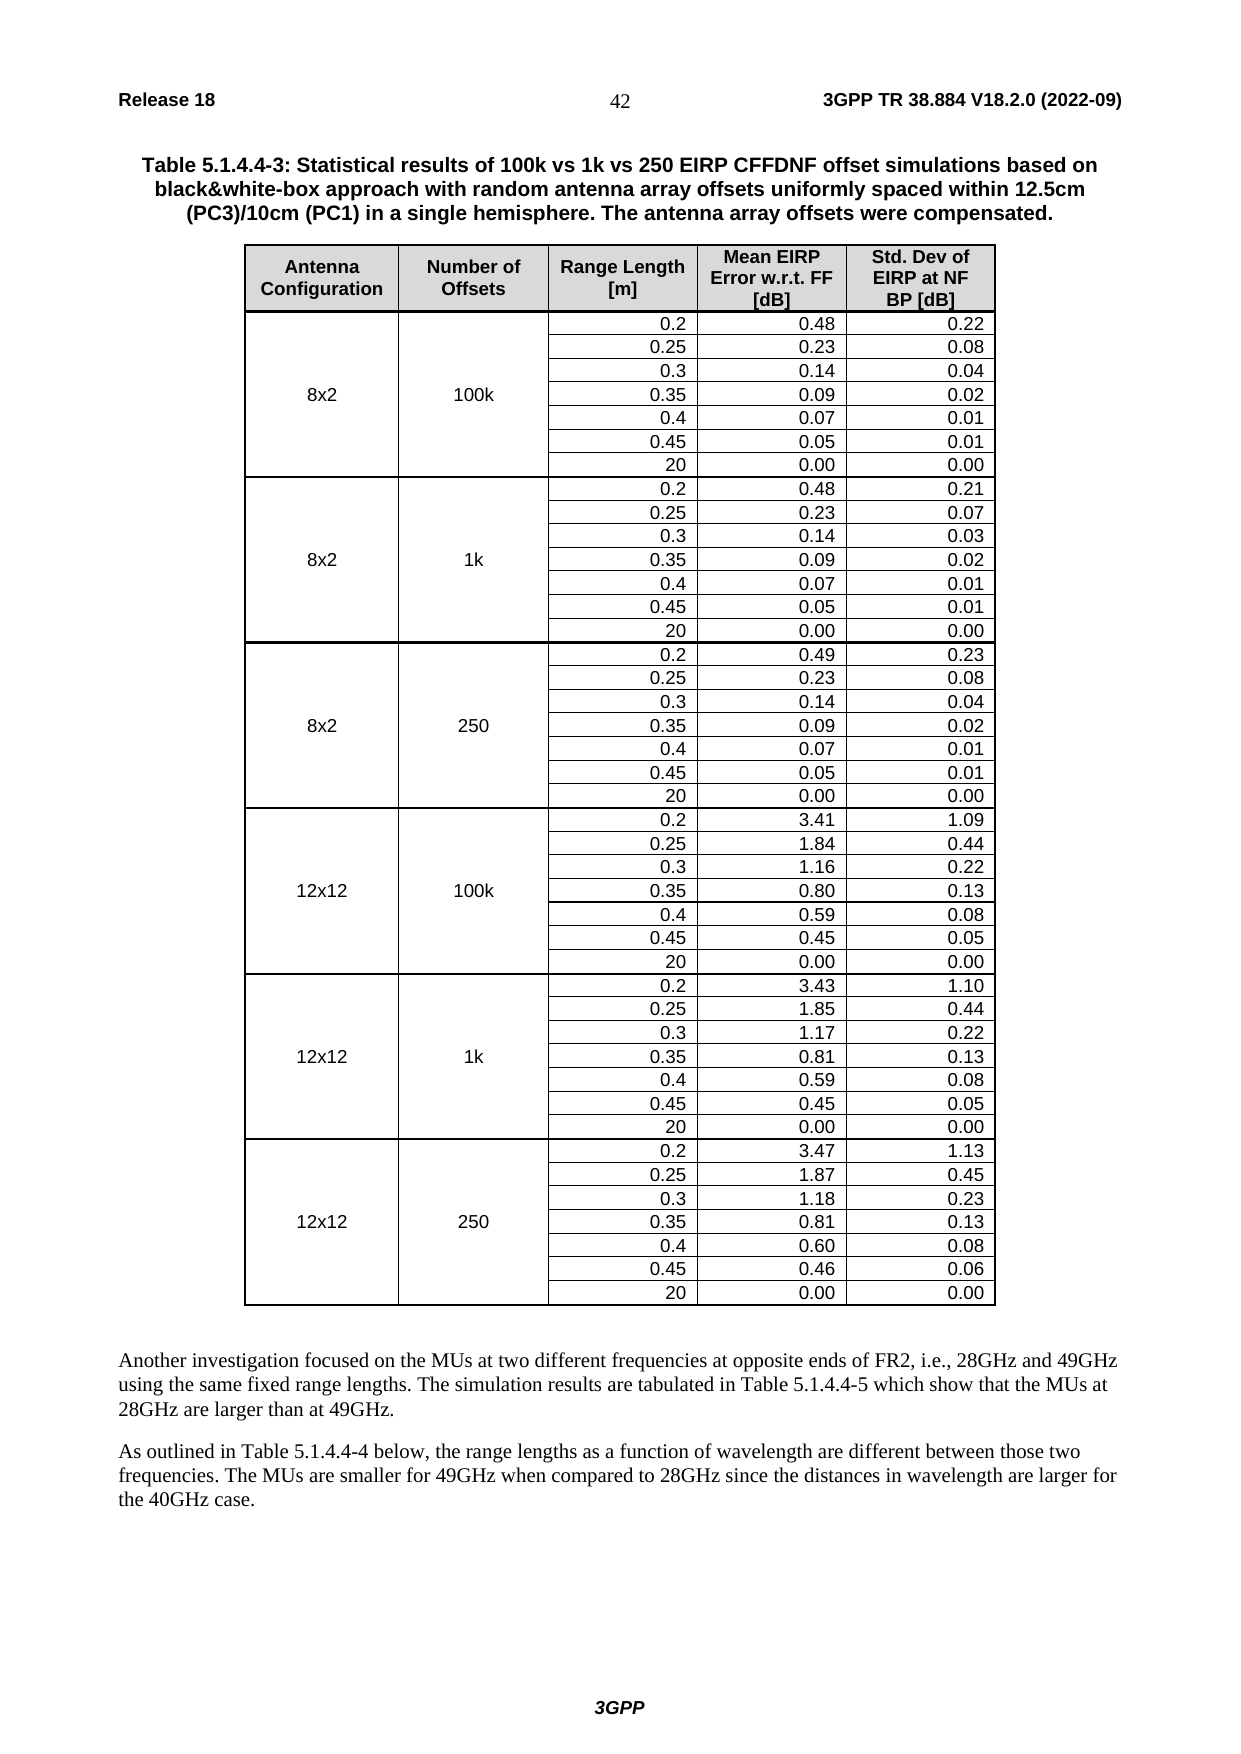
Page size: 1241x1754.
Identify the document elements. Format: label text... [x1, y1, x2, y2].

table_cell 0.08 [847, 1234, 994, 1256]
table_cell 0.3 [549, 1186, 697, 1209]
table_cell 0.02 [847, 713, 994, 736]
table_cell 3.47 [698, 1140, 846, 1162]
table_cell 0.00 [847, 1281, 994, 1303]
table_cell 0.09 [698, 382, 846, 405]
table_cell 0.00 [847, 453, 994, 476]
table_cell 0.2 [549, 1140, 697, 1162]
text As outlined in Table 5.1.4.4-4 below, the range lengths as a function of wavelength are different between those two frequencies. The MUs are smaller for 49GHz when compared to 28GHz since the distances in wavelength are larger for the 40GHz case. [118, 1439, 1122, 1511]
table_cell 0.05 [698, 430, 846, 452]
table_cell 0.00 [847, 1115, 994, 1138]
table_cell 0.23 [698, 666, 846, 689]
table_cell 3.41 [698, 809, 846, 831]
table_cell 0.04 [847, 690, 994, 712]
table_header Number of Offsets [399, 246, 548, 310]
table_cell 0.81 [698, 1044, 846, 1067]
table_cell 0.35 [549, 1044, 697, 1067]
table_cell 0.45 [698, 926, 846, 949]
table_cell 0.2 [549, 975, 697, 996]
table_cell 0.14 [698, 690, 846, 712]
table_cell 0.13 [847, 1044, 994, 1067]
table_cell 0.07 [847, 501, 994, 523]
table_cell 0.35 [549, 713, 697, 736]
table_cell 0.3 [549, 524, 697, 547]
table_cell 0.08 [847, 1068, 994, 1091]
table_cell 0.00 [698, 950, 846, 972]
table_cell 0.05 [698, 595, 846, 618]
table_cell 0.4 [549, 406, 697, 428]
table_cell 1k [399, 478, 548, 641]
table_cell 1.16 [698, 855, 846, 878]
table_cell 0.08 [847, 335, 994, 358]
table_cell 0.25 [549, 832, 697, 854]
table_cell 0.35 [549, 548, 697, 570]
table_cell 0.03 [847, 524, 994, 547]
table_cell 0.00 [698, 453, 846, 476]
table_cell 0.01 [847, 406, 994, 428]
table_cell 0.35 [549, 382, 697, 405]
table_cell 250 [399, 1140, 548, 1303]
table_cell 0.59 [698, 1068, 846, 1091]
table_cell 0.44 [847, 997, 994, 1020]
table_cell 0.3 [549, 359, 697, 381]
table_cell 0.04 [847, 359, 994, 381]
table_cell 20 [549, 619, 697, 641]
table_cell 1.87 [698, 1163, 846, 1185]
table_cell 0.2 [549, 644, 697, 665]
table_cell 0.59 [698, 903, 846, 925]
table_cell 0.25 [549, 666, 697, 689]
table_cell 0.01 [847, 571, 994, 594]
table_cell 0.07 [698, 737, 846, 759]
table_cell 12x12 [246, 975, 398, 1138]
table_cell 0.22 [847, 313, 994, 334]
table_cell 0.09 [698, 548, 846, 570]
table_cell 0.3 [549, 1021, 697, 1043]
table_cell 0.23 [847, 1186, 994, 1209]
table_cell 0.2 [549, 313, 697, 334]
table_cell 0.25 [549, 335, 697, 358]
table_cell 0.60 [698, 1234, 846, 1256]
table_cell 0.05 [847, 926, 994, 949]
table_cell 20 [549, 1281, 697, 1303]
table_header Mean EIRP Error w.r.t. FF [dB] [698, 246, 846, 310]
table_cell 0.22 [847, 855, 994, 878]
table_cell 0.23 [698, 501, 846, 523]
table_cell 0.00 [698, 784, 846, 807]
table_cell 0.00 [847, 950, 994, 972]
text Another investigation focused on the MUs at two different frequencies at opposite ends of FR2, i.e., 28GHz and 49GHz using the same fixed range lengths. The simulation results are tabulated in Table 5.1.4.4-5 which show that the MUs at 28GHz are larger than at 49GHz. [118, 1348, 1122, 1421]
table_cell 0.07 [698, 406, 846, 428]
table_cell 0.05 [847, 1092, 994, 1114]
table_cell 3.43 [698, 975, 846, 996]
table_cell 0.4 [549, 903, 697, 925]
table_cell 0.46 [698, 1257, 846, 1280]
table_cell 0.14 [698, 524, 846, 547]
table_cell 0.02 [847, 548, 994, 570]
table_cell 20 [549, 950, 697, 972]
table_cell 0.45 [549, 430, 697, 452]
table_cell 0.02 [847, 382, 994, 405]
table_cell 0.08 [847, 903, 994, 925]
table_cell 1.13 [847, 1140, 994, 1162]
table_cell 0.21 [847, 478, 994, 499]
table_cell 0.25 [549, 501, 697, 523]
table_cell 0.23 [698, 335, 846, 358]
table_cell 12x12 [246, 809, 398, 972]
table_cell 0.13 [847, 1210, 994, 1232]
table_cell 0.35 [549, 879, 697, 901]
table_cell 0.3 [549, 690, 697, 712]
table_cell 250 [399, 644, 548, 807]
table_cell 0.81 [698, 1210, 846, 1232]
table_cell 0.80 [698, 879, 846, 901]
table_cell 0.07 [698, 571, 846, 594]
table_cell 1.17 [698, 1021, 846, 1043]
table_cell 0.09 [698, 713, 846, 736]
table_cell 0.48 [698, 313, 846, 334]
table_cell 100k [399, 809, 548, 972]
table_cell 0.49 [698, 644, 846, 665]
table_cell 0.01 [847, 595, 994, 618]
table_cell 0.01 [847, 737, 994, 759]
table_cell 20 [549, 1115, 697, 1138]
table_cell 0.4 [549, 1234, 697, 1256]
table_cell 12x12 [246, 1140, 398, 1303]
table_cell 0.35 [549, 1210, 697, 1232]
table_cell 0.4 [549, 737, 697, 759]
table_cell 0.2 [549, 809, 697, 831]
table_cell 8x2 [246, 478, 398, 641]
table_cell 0.44 [847, 832, 994, 854]
table_header Antenna Configuration [246, 246, 398, 310]
table_cell 0.00 [847, 784, 994, 807]
table_cell 0.45 [847, 1163, 994, 1185]
table_cell 0.22 [847, 1021, 994, 1043]
table_cell 1.84 [698, 832, 846, 854]
table_cell 0.01 [847, 430, 994, 452]
table_cell 0.08 [847, 666, 994, 689]
table_cell 0.00 [698, 619, 846, 641]
table_cell 0.45 [549, 595, 697, 618]
table_cell 1k [399, 975, 548, 1138]
table_header Range Length [m] [549, 246, 697, 310]
table_cell 0.01 [847, 761, 994, 783]
table_cell 0.25 [549, 1163, 697, 1185]
table_cell 1.18 [698, 1186, 846, 1209]
table_cell 0.45 [549, 761, 697, 783]
table_cell 0.4 [549, 1068, 697, 1091]
table_cell 0.14 [698, 359, 846, 381]
table_cell 8x2 [246, 644, 398, 807]
table_cell 20 [549, 784, 697, 807]
table_cell 0.00 [698, 1115, 846, 1138]
table_header Std. Dev of EIRP at NF BP [dB] [847, 246, 994, 310]
table_cell 8x2 [246, 313, 398, 476]
table_cell 0.45 [549, 1257, 697, 1280]
table_cell 0.13 [847, 879, 994, 901]
table_cell 0.3 [549, 855, 697, 878]
table_cell 1.09 [847, 809, 994, 831]
table_cell 0.45 [549, 926, 697, 949]
table_cell 0.4 [549, 571, 697, 594]
table_cell 100k [399, 313, 548, 476]
table_cell 0.48 [698, 478, 846, 499]
table_cell 0.00 [847, 619, 994, 641]
table_cell 0.2 [549, 478, 697, 499]
table_cell 0.00 [698, 1281, 846, 1303]
table_cell 20 [549, 453, 697, 476]
table_cell 0.06 [847, 1257, 994, 1280]
table_cell 0.05 [698, 761, 846, 783]
table_cell 0.45 [549, 1092, 697, 1114]
table_cell 0.23 [847, 644, 994, 665]
table_cell 0.25 [549, 997, 697, 1020]
table_cell 1.10 [847, 975, 994, 996]
text Table 5.1.4.4-3: Statistical results of 100k vs 1k vs 250 EIRP CFFDNF offset simulations based on black&white-box approach with random antenna array offsets uniformly spaced within 12.5cm (PC3)/10cm (PC1) in a single hemisphere. The antenna array offsets were compensated. [118, 153, 1122, 225]
table_cell 0.45 [698, 1092, 846, 1114]
table_cell 1.85 [698, 997, 846, 1020]
